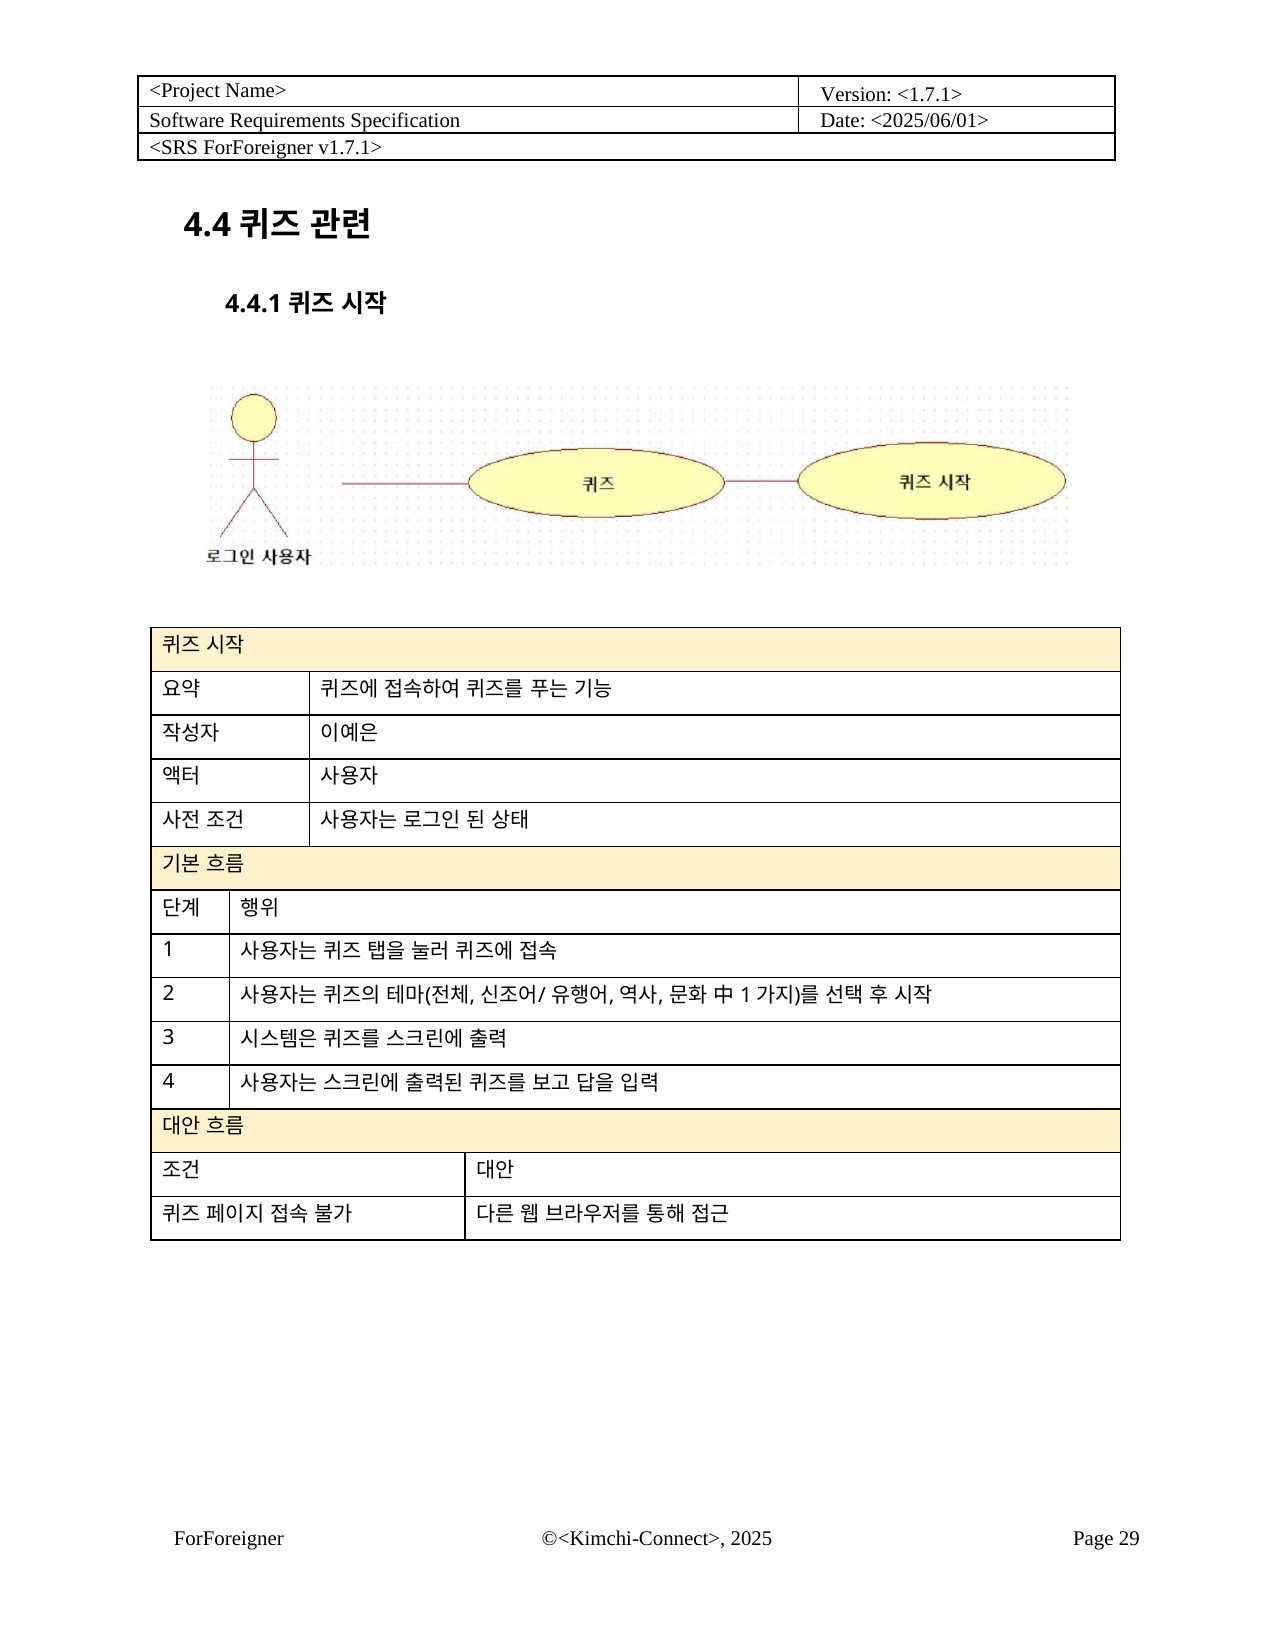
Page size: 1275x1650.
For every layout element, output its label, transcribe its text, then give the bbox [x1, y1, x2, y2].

table_cell 대안 [466, 1153, 1120, 1196]
table_cell 사용자는 로그인 된 상태 [310, 803, 1120, 846]
table_cell 퀴즈에 접속하여 퀴즈를 푸는 기능 [310, 672, 1120, 714]
table_cell 요약 [152, 672, 309, 714]
table_cell 대안 흐름 [152, 1110, 1120, 1152]
table_cell 사용자 [310, 760, 1120, 802]
table_cell 시스템은 퀴즈를 스크린에 출력 [230, 1022, 1120, 1064]
table_cell 사용자는 퀴즈 탭을 눌러 퀴즈에 접속 [230, 935, 1120, 977]
table_header 퀴즈 시작 [152, 628, 1120, 671]
table_cell 1 [152, 935, 229, 977]
table_cell 사전 조건 [152, 803, 309, 846]
table_cell 2 [152, 978, 229, 1021]
table_cell 사용자는 스크린에 출력된 퀴즈를 보고 답을 입력 [230, 1066, 1120, 1108]
table_cell 액터 [152, 760, 309, 802]
table_cell 사용자는 퀴즈의 테마(전체, 신조어/ 유행어, 역사, 문화 中 1가지)를 선택 후 시작 [230, 978, 1120, 1021]
table_cell 퀴즈 페이지 접속 불가 [152, 1197, 464, 1239]
table_cell 조건 [152, 1153, 464, 1196]
table_cell 4 [152, 1066, 229, 1108]
table_cell 행위 [230, 891, 1120, 933]
picture [203, 386, 1072, 573]
subtitle 4.4.1 퀴즈 시작 [150, 283, 1125, 319]
table_cell 작성자 [152, 716, 309, 758]
table_cell 단계 [152, 891, 229, 933]
subtitle 4.4 퀴즈 관련 [150, 198, 1125, 246]
table_cell 이예은 [310, 716, 1120, 758]
table_cell 기본 흐름 [152, 847, 1120, 889]
table_cell 다른 웹 브라우저를 통해 접근 [466, 1197, 1120, 1239]
table_cell 3 [152, 1022, 229, 1064]
